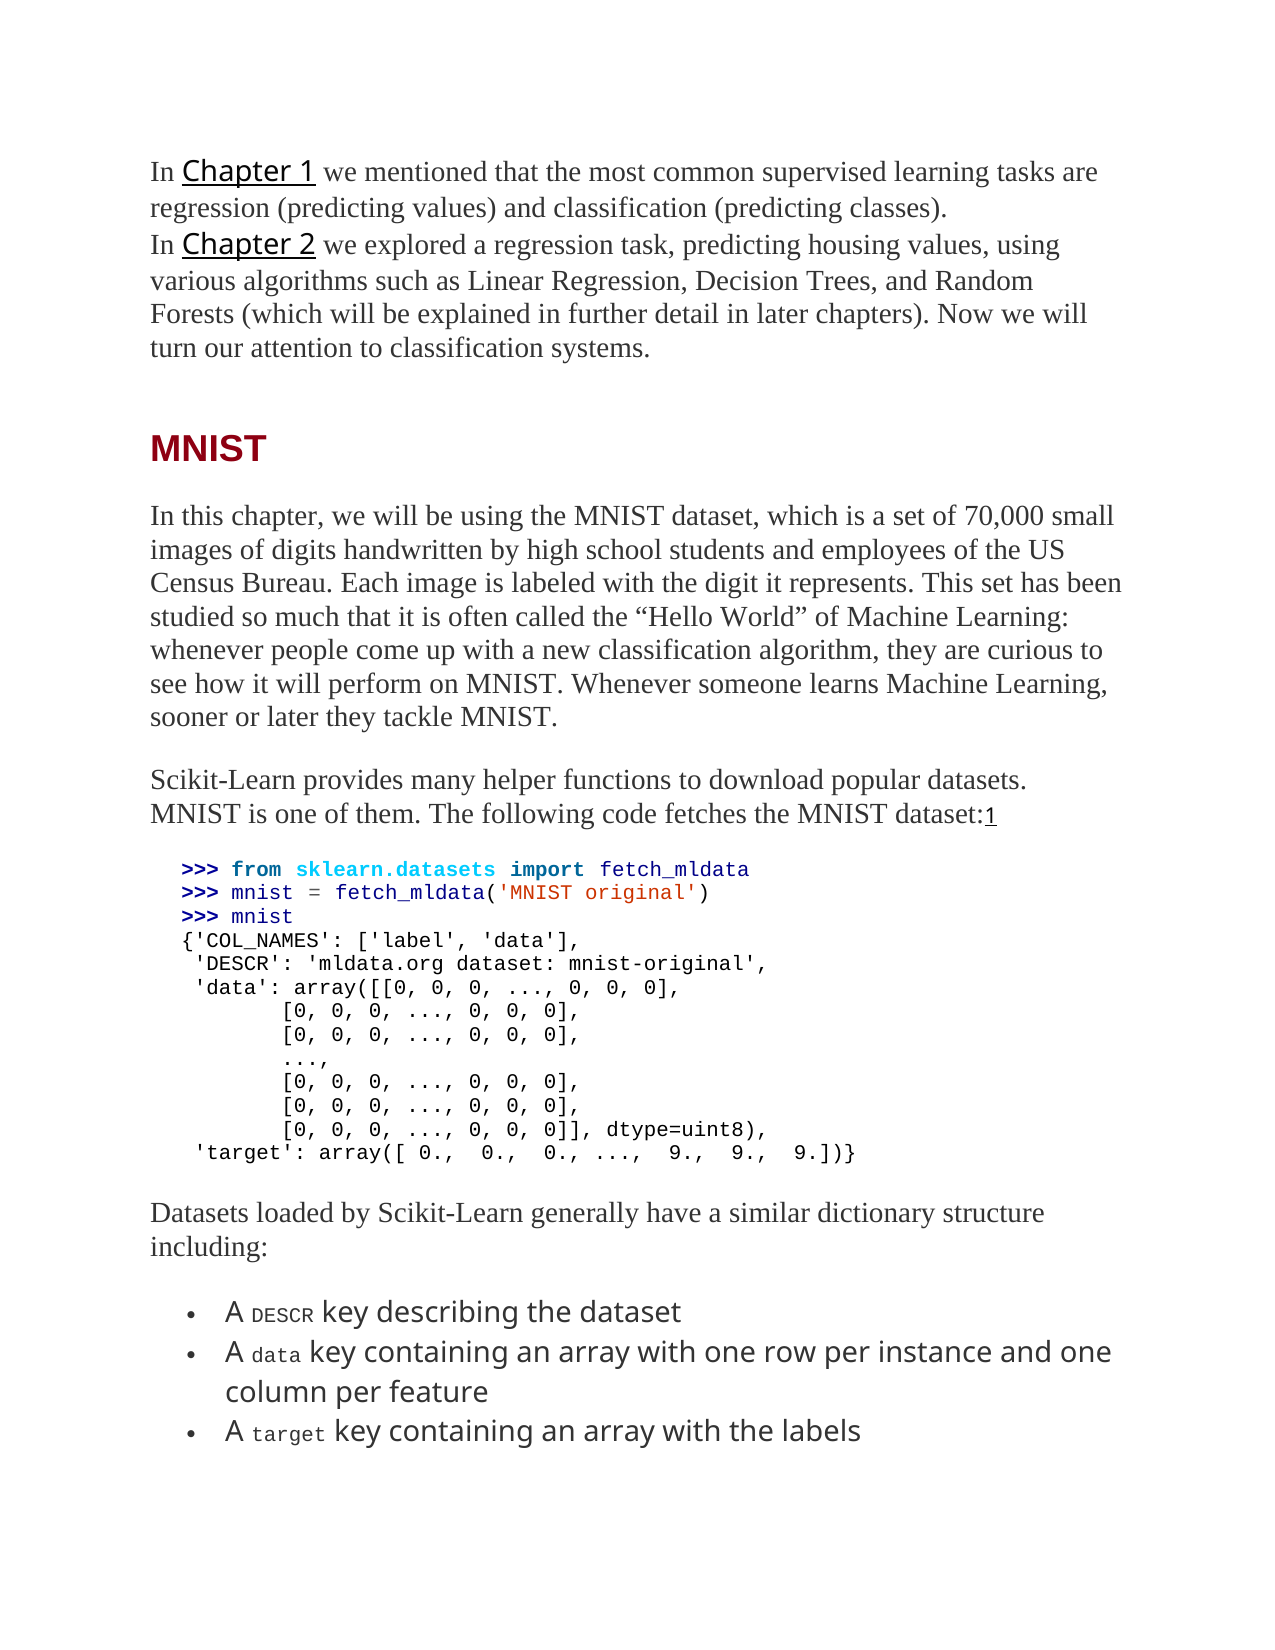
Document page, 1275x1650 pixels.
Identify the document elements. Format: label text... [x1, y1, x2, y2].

text Scikit-Learn provides many helper functions to download popular datasets. MNIST is one of them. The following code fetches the MNIST dataset:1 [150, 762, 1125, 829]
text 'target': array([ 0., 0., 0., ..., 9., 9., 9.])} [181, 1142, 1125, 1166]
text ..., [181, 1048, 1125, 1071]
text 'DESCR': 'mldata.org dataset: mnist-original', [181, 953, 1125, 977]
text [0, 0, 0, ..., 0, 0, 0], [181, 1001, 1125, 1024]
text [0, 0, 0, ..., 0, 0, 0]], dtype=uint8), [181, 1119, 1125, 1142]
text {'COL_NAMES': ['label', 'data'], [181, 929, 1125, 953]
list A DESCR key describing the dataset [187, 1291, 1125, 1331]
text [0, 0, 0, ..., 0, 0, 0], [181, 1095, 1125, 1119]
text 'data': array([[0, 0, 0, ..., 0, 0, 0], [181, 977, 1125, 1001]
text In this chapter, we will be using the MNIST dataset, which is a set of 70,000 small images of digits handwritten by high school students and employees of the US Census Bureau. Each image is labeled with the digit it represents. This set has been studied so much that it is often called the “Hello World” of Machine Learning: whenever people come up with a new classification algorithm, they are curious to see how it will perform on MNIST. Whenever someone learns Machine Learning, sooner or later they tackle MNIST. [150, 498, 1125, 733]
text [0, 0, 0, ..., 0, 0, 0], [181, 1024, 1125, 1048]
list A target key containing an array with the labels [187, 1411, 1125, 1450]
text >>> from sklearn.datasets import fetch_mldata [181, 859, 1125, 882]
text [0, 0, 0, ..., 0, 0, 0], [181, 1071, 1125, 1095]
text MNIST [150, 426, 1125, 469]
list A data key containing an array with one row per instance and one column per feature [187, 1331, 1125, 1411]
text In Chapter 1 we mentioned that the most common supervised learning tasks are regression (predicting values) and classification (predicting classes). In Chapter 2 we explored a regression task, predicting housing values, using various algorithms such as Linear Regression, Decision Trees, and Random Forests (which will be explained in further detail in later chapters). Now we will turn our attention to classification systems. [150, 150, 1125, 363]
text >>> mnist = fetch_mldata('MNIST original') [181, 882, 1125, 906]
text >>> mnist [181, 906, 1125, 929]
text Datasets loaded by Scikit-Learn generally have a similar dictionary structure including: [150, 1195, 1125, 1262]
